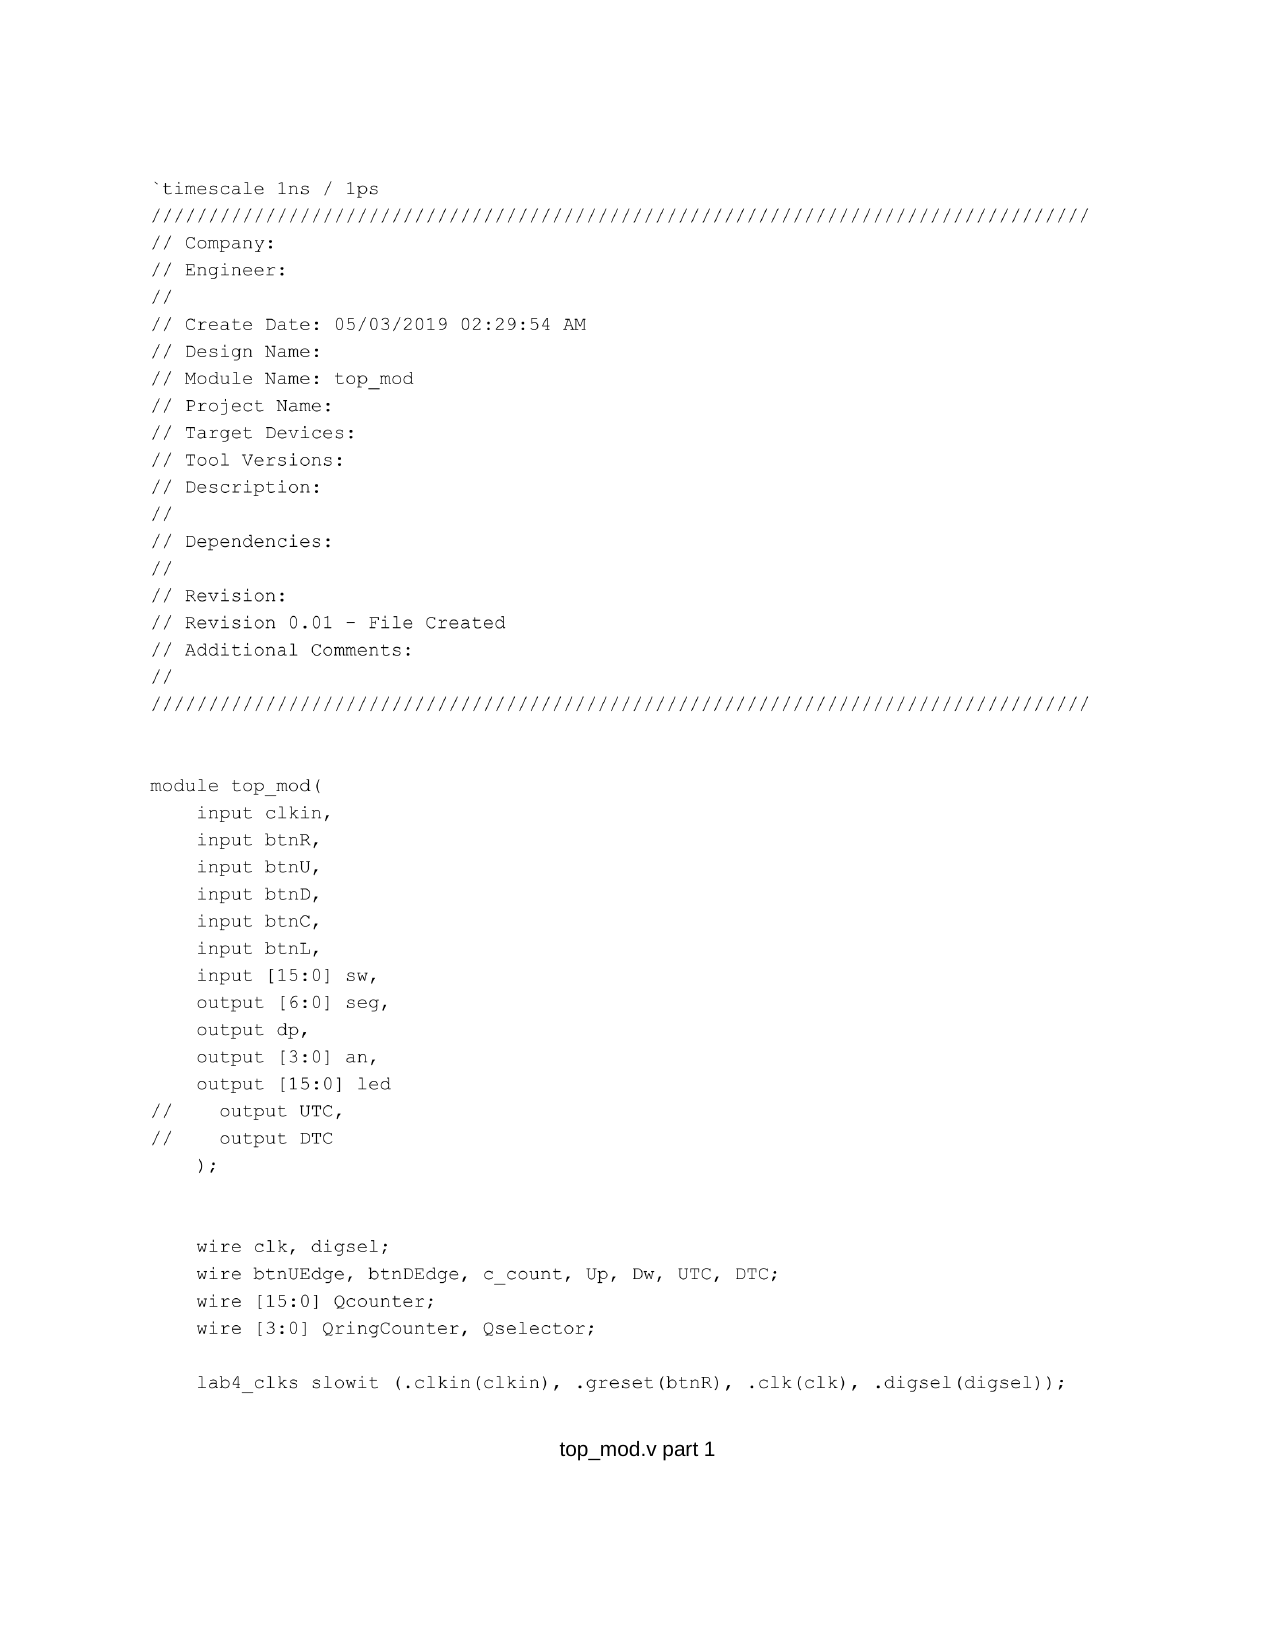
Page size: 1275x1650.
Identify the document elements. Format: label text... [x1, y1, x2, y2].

text top_mod.v part 1 [150, 1437, 1125, 1460]
picture [150, 173, 1125, 1437]
